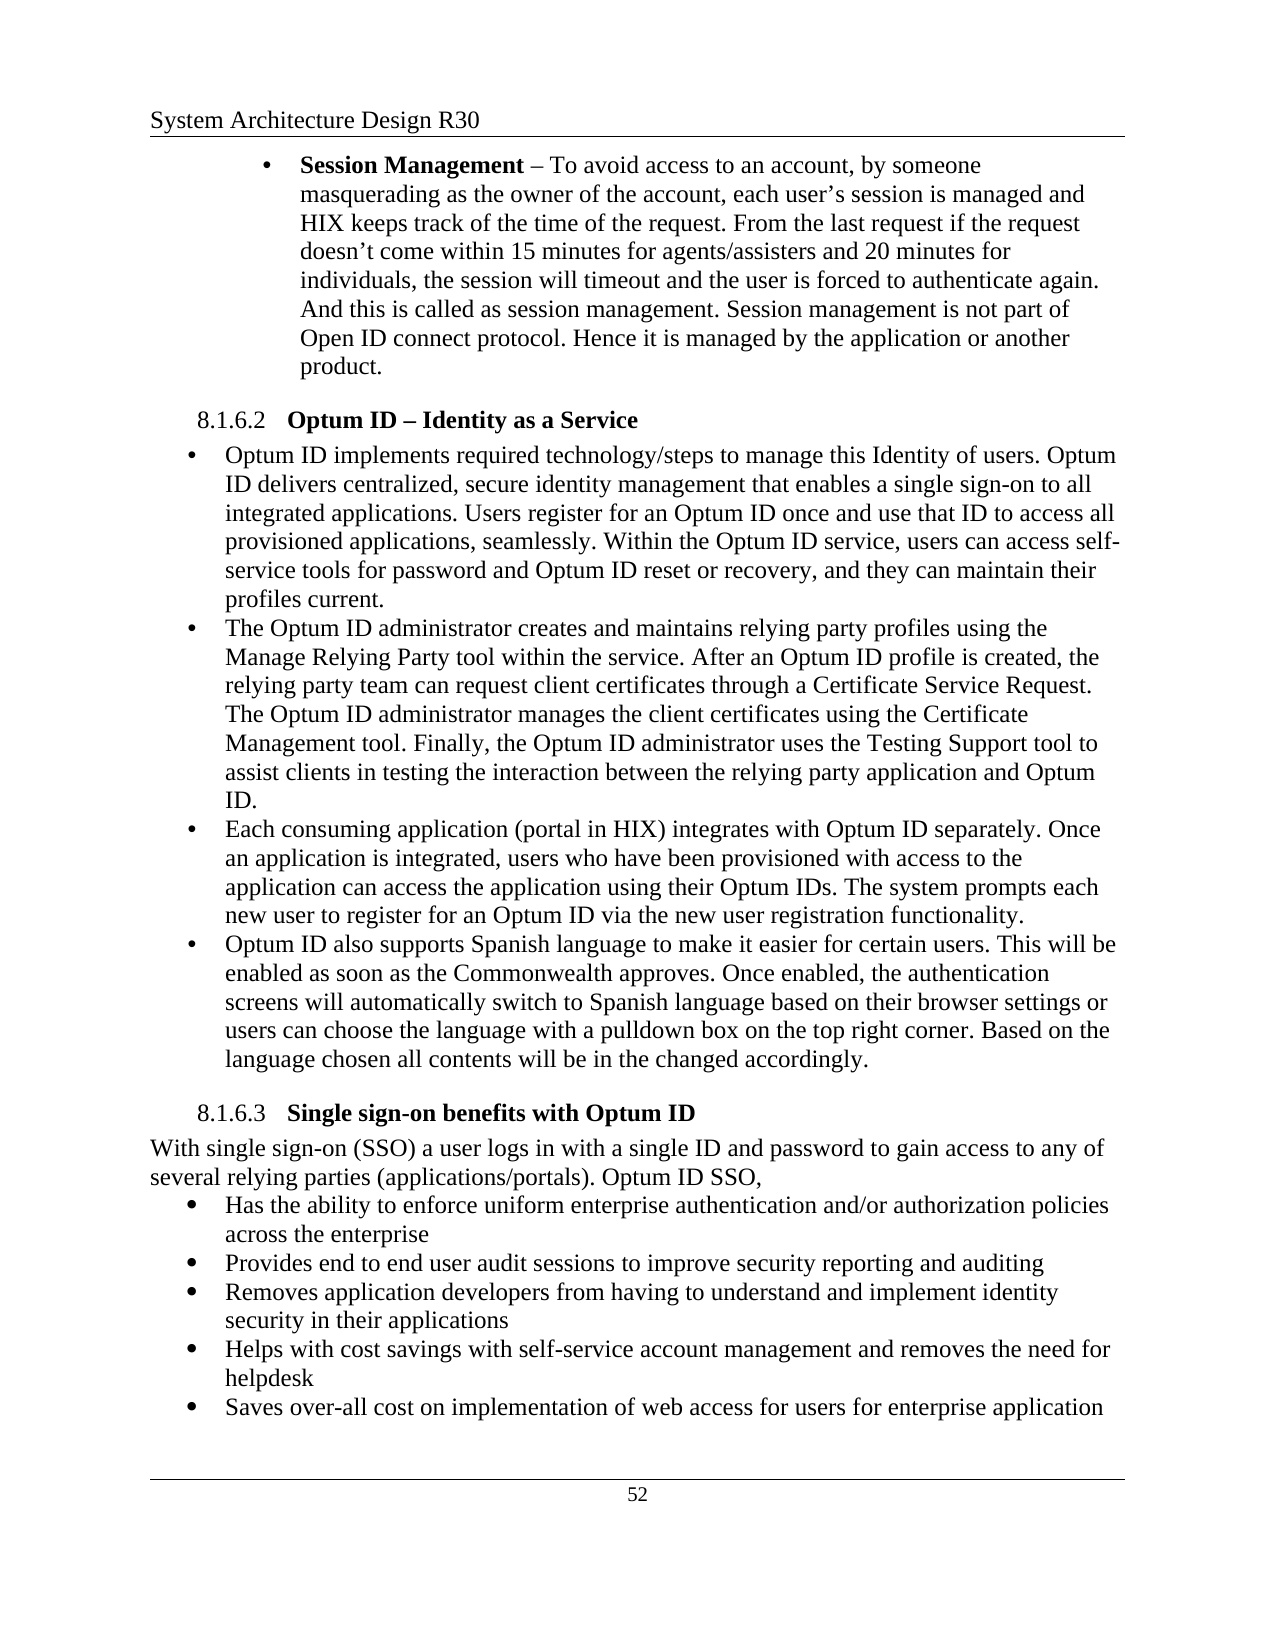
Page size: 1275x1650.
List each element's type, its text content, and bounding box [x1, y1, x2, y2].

subtitle Single sign-on benefits with Optum ID [197, 1098, 1125, 1127]
list Has the ability to enforce uniform enterprise authentication and/or authorization policies across the enterprise [187, 1191, 1125, 1248]
text With single sign-on (SSO) a user logs in with a single ID and password to gain access to any of several relying parties (applications/portals). Optum ID SSO, [150, 1133, 1125, 1191]
list Each consuming application (portal in HIX) integrates with Optum ID separately. Once an application is integrated, users who have been provisioned with access to the application can access the application using their Optum IDs. The system prompts each new user to register for an Optum ID via the new user registration functionality. [187, 814, 1125, 929]
list Removes application developers from having to understand and implement identity security in their applications [187, 1277, 1125, 1334]
list Saves over-all cost on implementation of web access for users for enterprise application [187, 1392, 1125, 1421]
list Optum ID implements required technology/steps to manage this Identity of users. Optum ID delivers centralized, secure identity management that enables a single sign-on to all integrated applications. Users register for an Optum ID once and use that ID to access all provisioned applications, seamlessly. Within the Optum ID service, users can access self-service tools for password and Optum ID reset or recovery, and they can maintain their profiles current. [187, 440, 1125, 613]
subtitle Optum ID – Identity as a Service [197, 405, 1125, 434]
list Helps with cost savings with self-service account management and removes the need for helpdesk [187, 1334, 1125, 1392]
list Provides end to end user audit sessions to improve security reporting and auditing [187, 1248, 1125, 1277]
list Session Management – To avoid access to an account, by someone masquerading as the owner of the account, each user’s session is managed and HIX keeps track of the time of the request. From the last request if the request doesn’t come within 15 minutes for agents/assisters and 20 minutes for individuals, the session will timeout and the user is forced to authenticate again. And this is called as session management. Session management is not part of Open ID connect protocol. Hence it is managed by the application or another product. [262, 150, 1125, 380]
list Optum ID also supports Spanish language to make it easier for certain users. This will be enabled as soon as the Commonwealth approves. Once enabled, the authentication screens will automatically switch to Spanish language based on their browser settings or users can choose the language with a pulldown box on the top right corner. Based on the language chosen all contents will be in the changed accordingly. [187, 929, 1125, 1073]
list The Optum ID administrator creates and maintains relying party profiles using the Manage Relying Party tool within the service. After an Optum ID profile is created, the relying party team can request client certificates through a Certificate Service Request. The Optum ID administrator manages the client certificates using the Certificate Management tool. Finally, the Optum ID administrator uses the Testing Support tool to assist clients in testing the interaction between the relying party application and Optum ID. [187, 613, 1125, 814]
